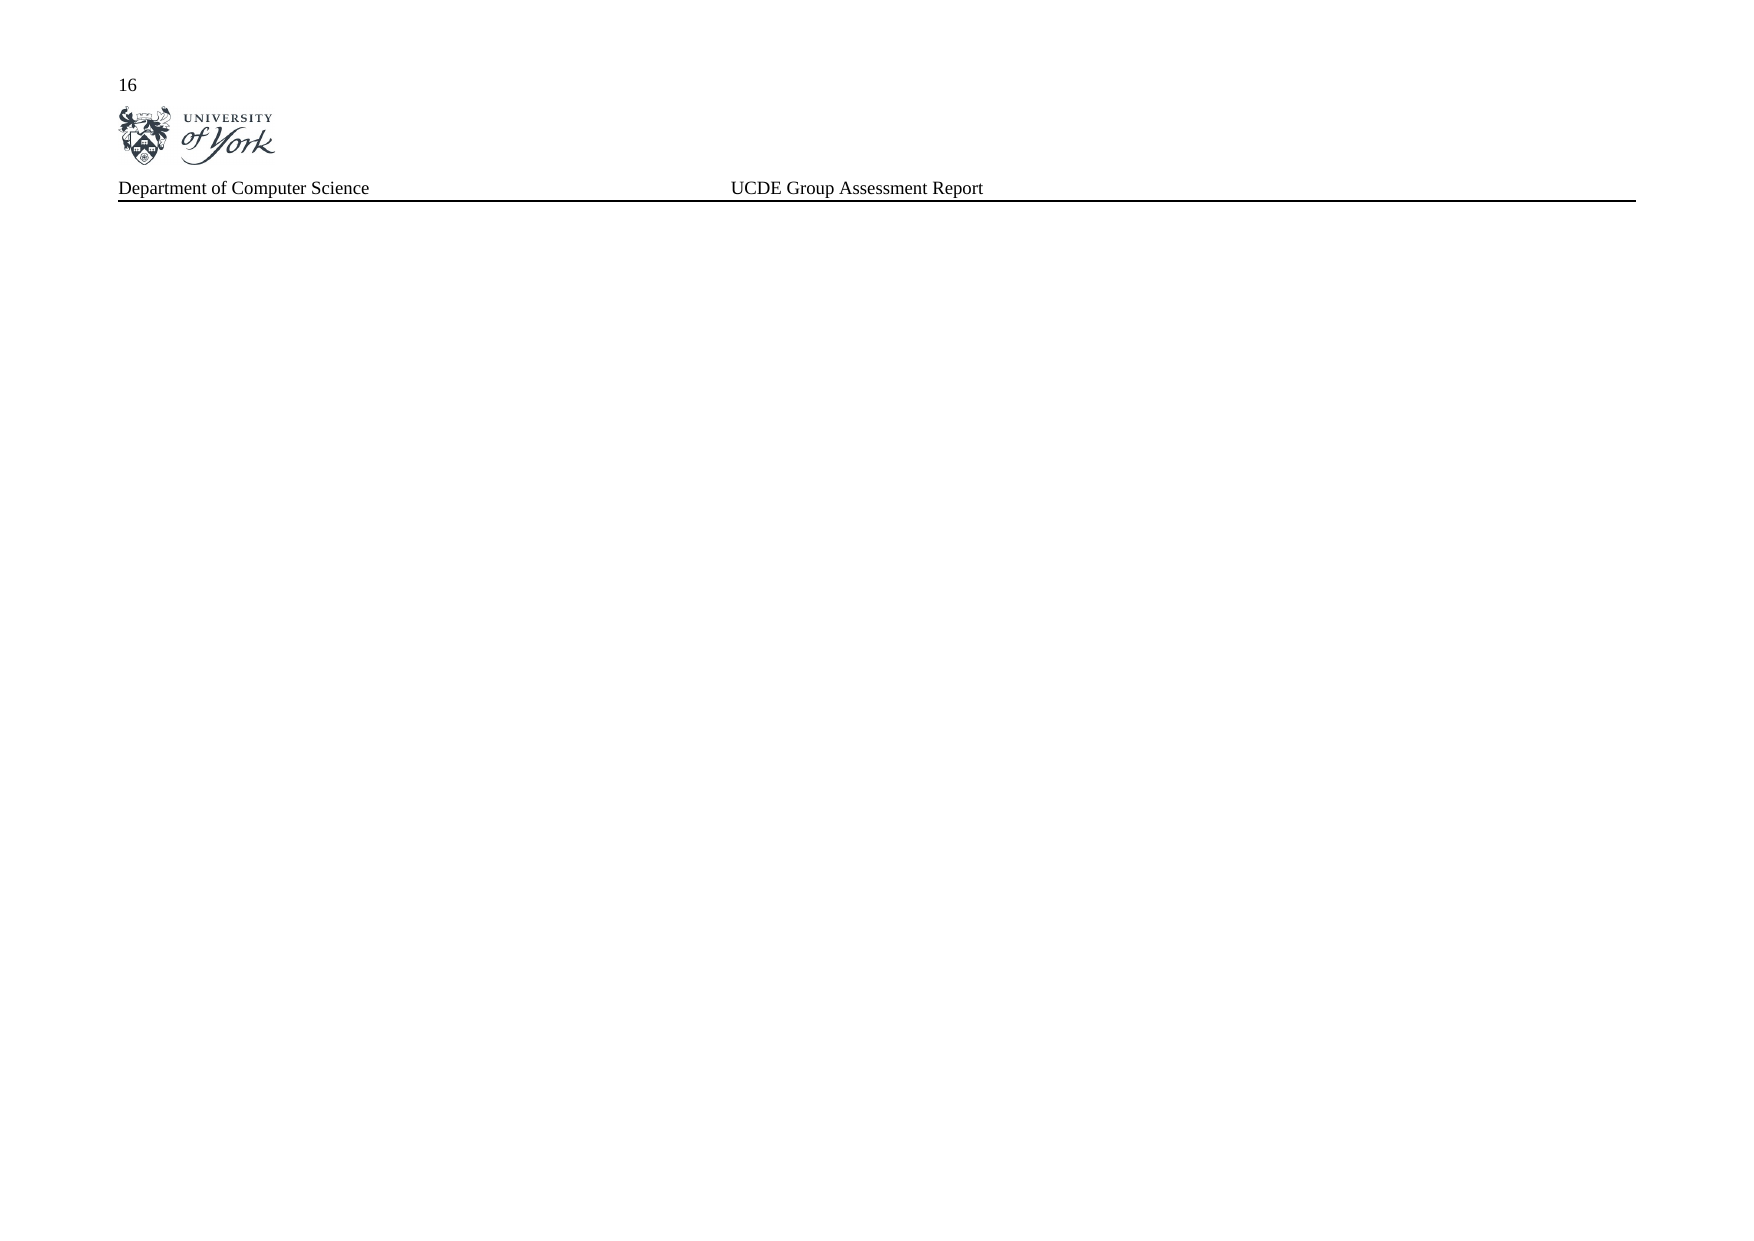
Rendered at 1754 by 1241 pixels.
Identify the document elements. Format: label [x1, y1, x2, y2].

picture [118, 106, 276, 165]
